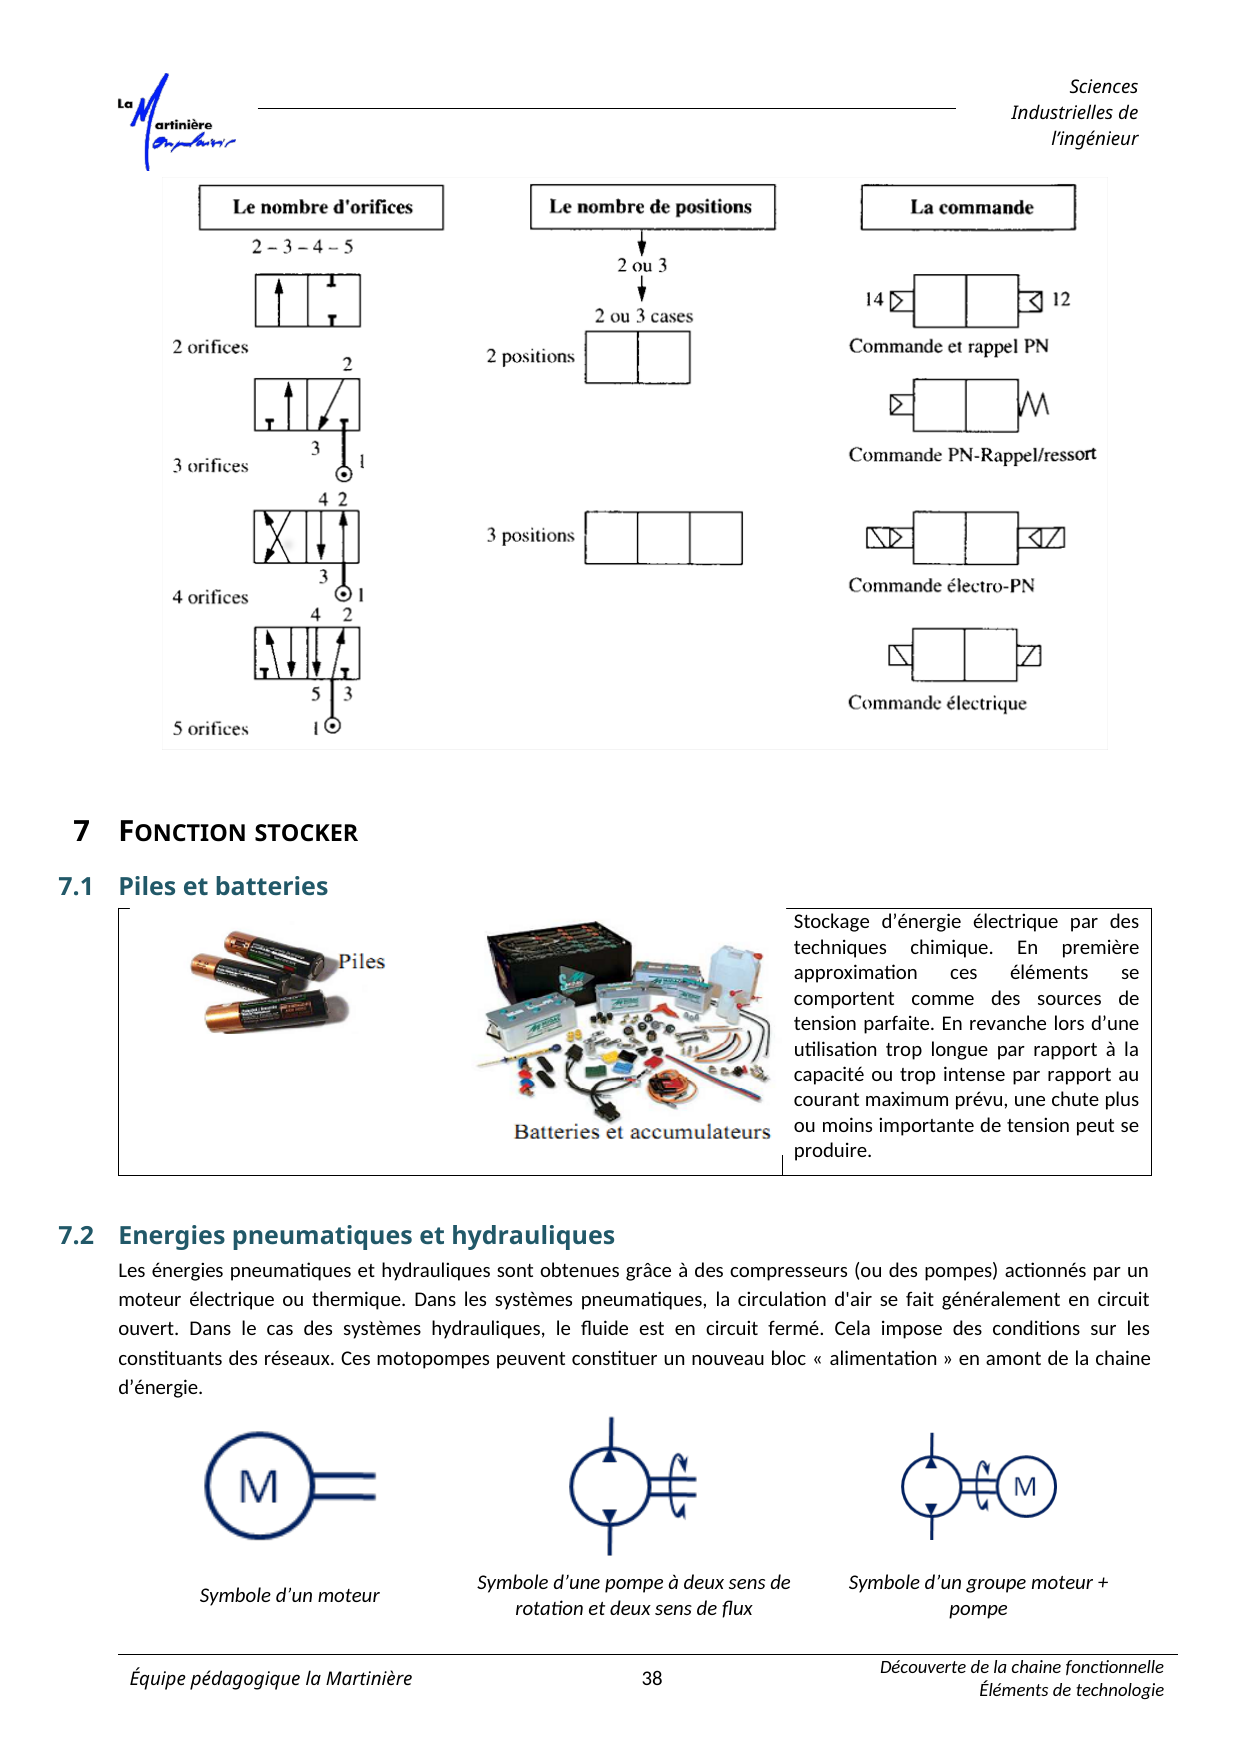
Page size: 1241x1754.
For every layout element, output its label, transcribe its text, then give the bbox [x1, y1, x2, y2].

table_header Stockage d’énergie électrique par des techniques chimique. En première approximation ces éléments se comportent comme des sources de tension parfaite. En revanche lors d’une utilisation trop longue par rapport à la capacité ou trop intense par rapport au courant maximum prévu, une chute plus ou moins importante de tension peut se produire. [783, 909, 1151, 1175]
picture [203, 1430, 378, 1542]
subtitle Energies pneumatiques et hydrauliques [58, 1218, 1152, 1252]
subtitle Fonction stocker [73, 810, 1152, 850]
table_header [119, 909, 782, 1175]
picture [900, 1431, 1058, 1541]
picture [160, 175, 1110, 753]
text Les énergies pneumatiques et hydrauliques sont obtenues grâce à des compresseurs (ou des pompes) actionnés par un moteur électrique ou thermique. Dans les systèmes pneumatiques, la circulation d'air se fait généralement en circuit ouvert. Dans le cas des systèmes hydrauliques, le fluide est en circuit fermé. Cela impose des conditions sur les constituants des réseaux. Ces motopompes peuvent constituer un nouveau bloc « alimentation » en amont de la chaine d’énergie. [118, 1257, 1152, 1399]
table_header [807, 1416, 1152, 1569]
table_cell Symbole d’une pompe à deux sens de rotation et deux sens de flux [463, 1569, 807, 1633]
table_header [118, 1416, 463, 1569]
table_cell Symbole d’un moteur [118, 1569, 463, 1633]
subtitle Piles et batteries [58, 868, 1152, 902]
picture [129, 908, 787, 1155]
table_cell Symbole d’un groupe moteur + pompe [807, 1569, 1152, 1633]
picture [568, 1415, 702, 1557]
picture [117, 73, 236, 171]
table_header [463, 1416, 807, 1569]
